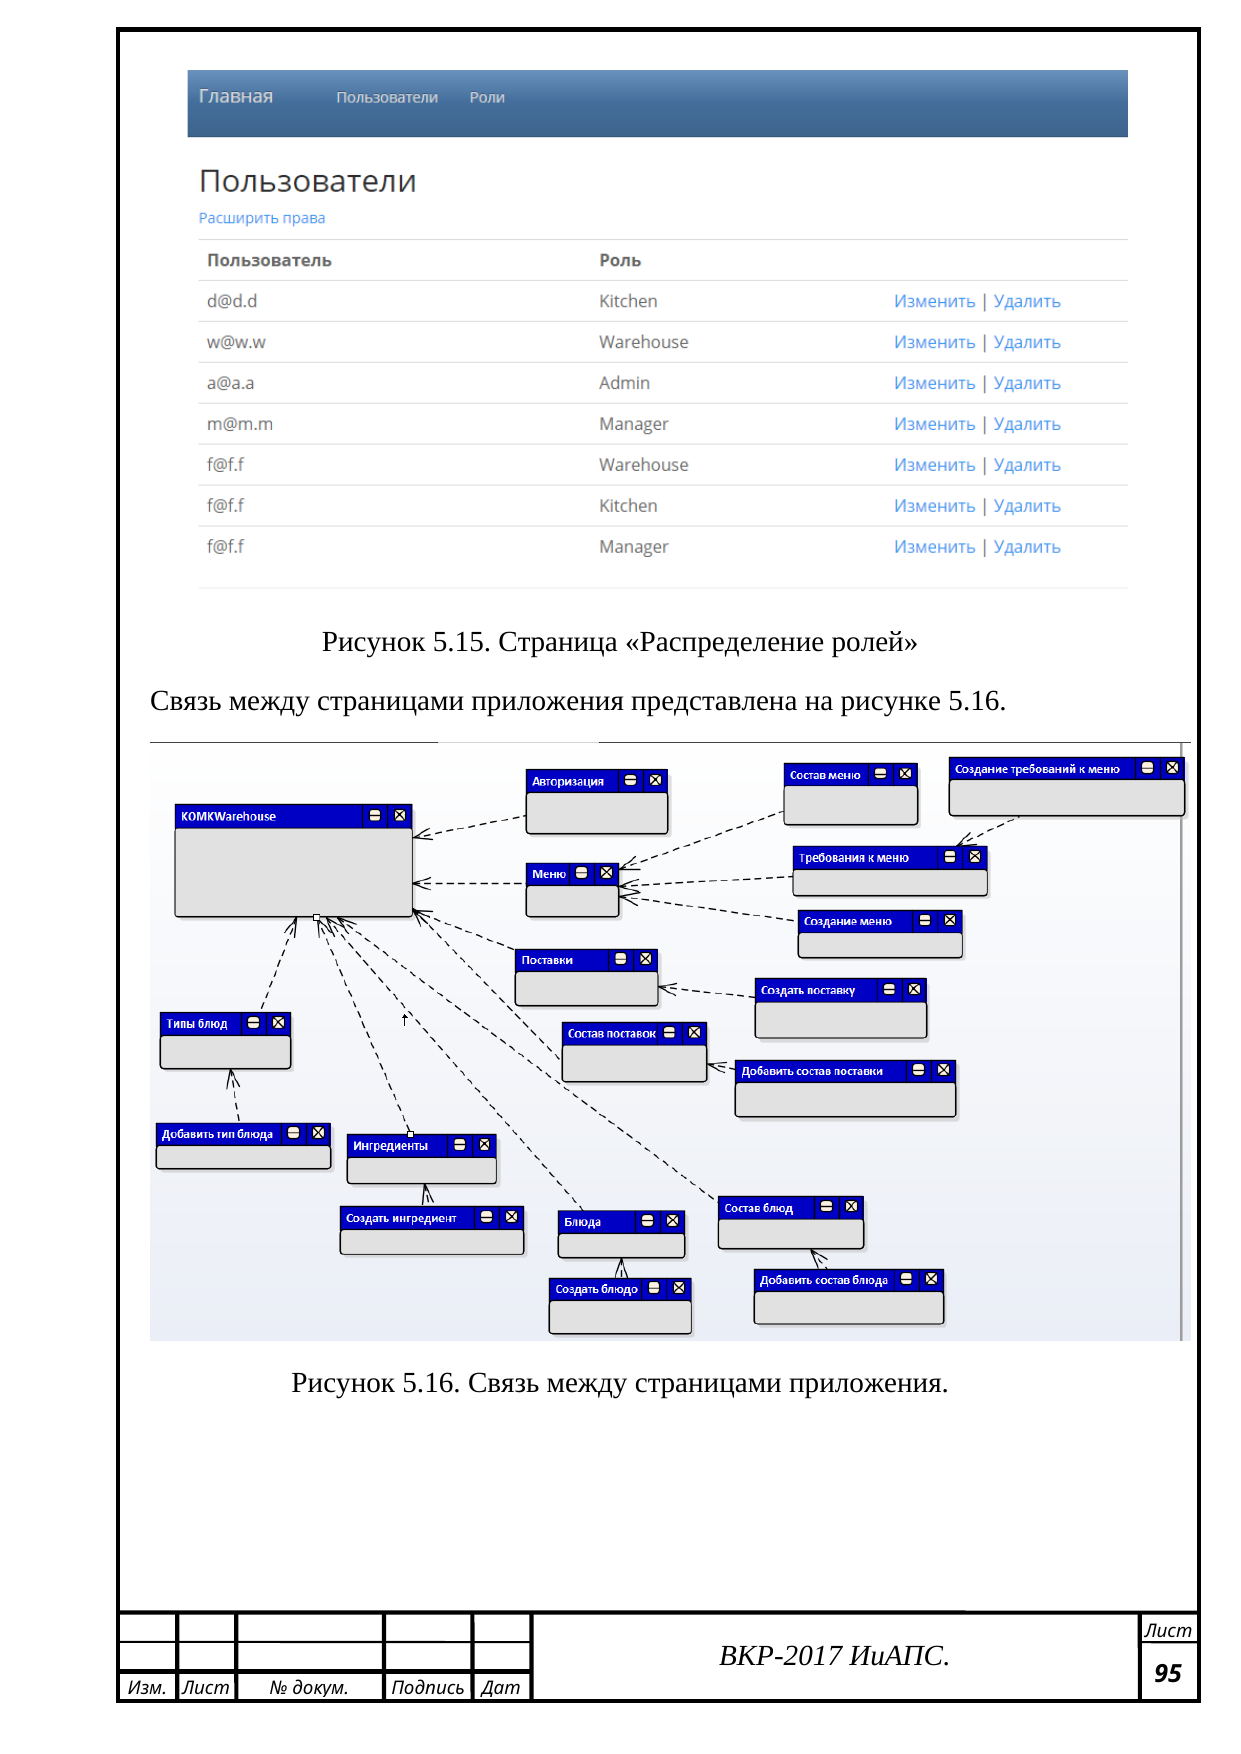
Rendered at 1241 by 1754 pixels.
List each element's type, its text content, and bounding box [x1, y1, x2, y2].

text Рисунок 5.16. Связь между страницами приложения. [150, 1365, 1090, 1399]
text Рисунок 5.15. Страница «Распределение ролей» [150, 624, 1090, 657]
picture [187, 70, 1128, 599]
picture [150, 742, 1191, 1341]
text Связь между страницами приложения представлена на рисунке 5.16. [150, 683, 1090, 717]
